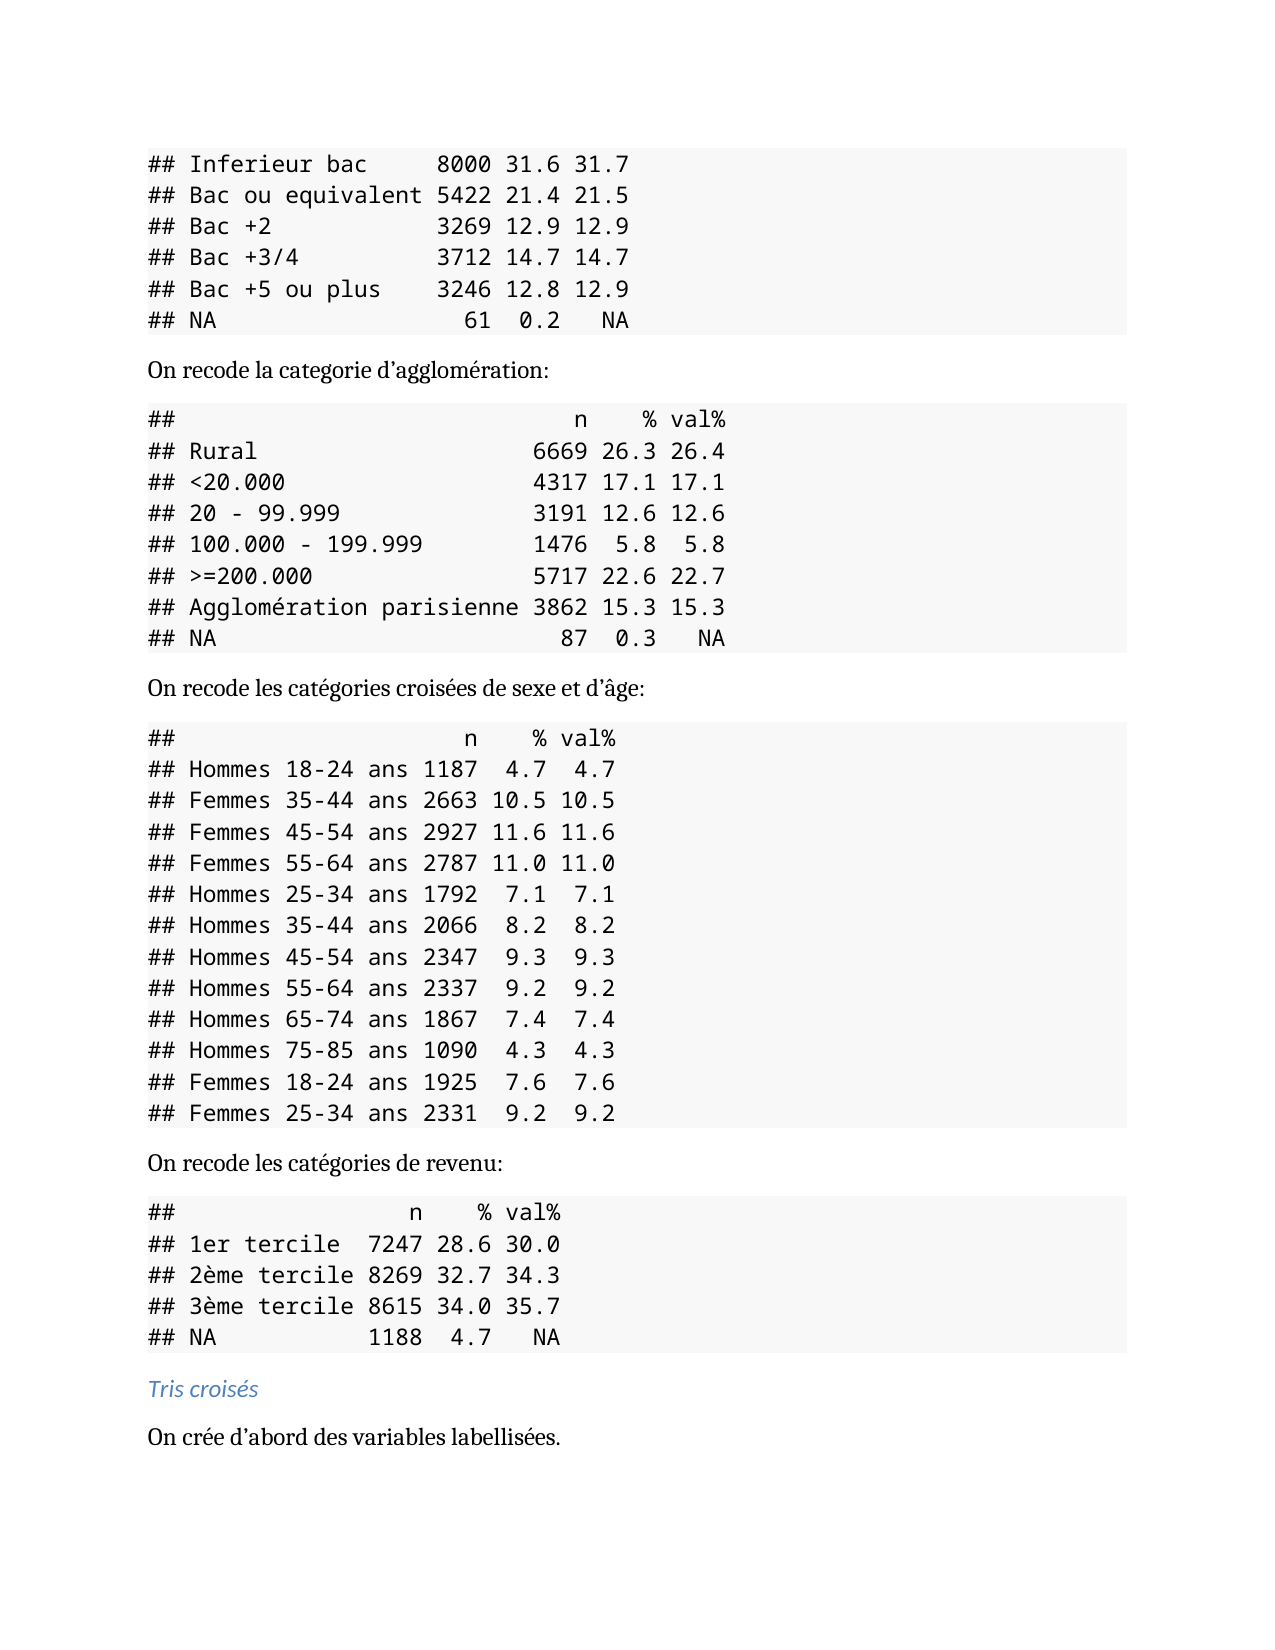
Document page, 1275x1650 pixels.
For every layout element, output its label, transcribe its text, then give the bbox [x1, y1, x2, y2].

text ## n % val% ## Hommes 18-24 ans 1187 4.7 4.7 ## Femmes 35-44 ans 2663 10.5 10.5 ## Femmes 45-54 ans 2927 11.6 11.6 ## Femmes 55-64 ans 2787 11.0 11.0 ## Hommes 25-34 ans 1792 7.1 7.1 ## Hommes 35-44 ans 2066 8.2 8.2 ## Hommes 45-54 ans 2347 9.3 9.3 ## Hommes 55-64 ans 2337 9.2 9.2 ## Hommes 65-74 ans 1867 7.4 7.4 ## Hommes 75-85 ans 1090 4.3 4.3 ## Femmes 18-24 ans 1925 7.6 7.6 ## Femmes 25-34 ans 2331 9.2 9.2 [148, 722, 1127, 1128]
text ## n % val% ## Rural 6669 26.3 26.4 ## <20.000 4317 17.1 17.1 ## 20 - 99.999 3191 12.6 12.6 ## 100.000 - 199.999 1476 5.8 5.8 ## >=200.000 5717 22.6 22.7 ## Agglomération parisienne 3862 15.3 15.3 ## NA 87 0.3 NA [148, 403, 1127, 653]
text ## n % val% ## 1er tercile 7247 28.6 30.0 ## 2ème tercile 8269 32.7 34.3 ## 3ème tercile 8615 34.0 35.7 ## NA 1188 4.7 NA [148, 1196, 1127, 1353]
text On recode les catégories croisées de sexe et d’âge: [148, 674, 1127, 703]
text On crée d’abord des variables labellisées. [148, 1423, 1127, 1451]
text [148, 148, 1127, 335]
text On recode les catégories de revenu: [148, 1149, 1127, 1178]
text On recode la categorie d’agglomération: [148, 356, 1127, 385]
subtitle Tris croisés [148, 1373, 1127, 1404]
